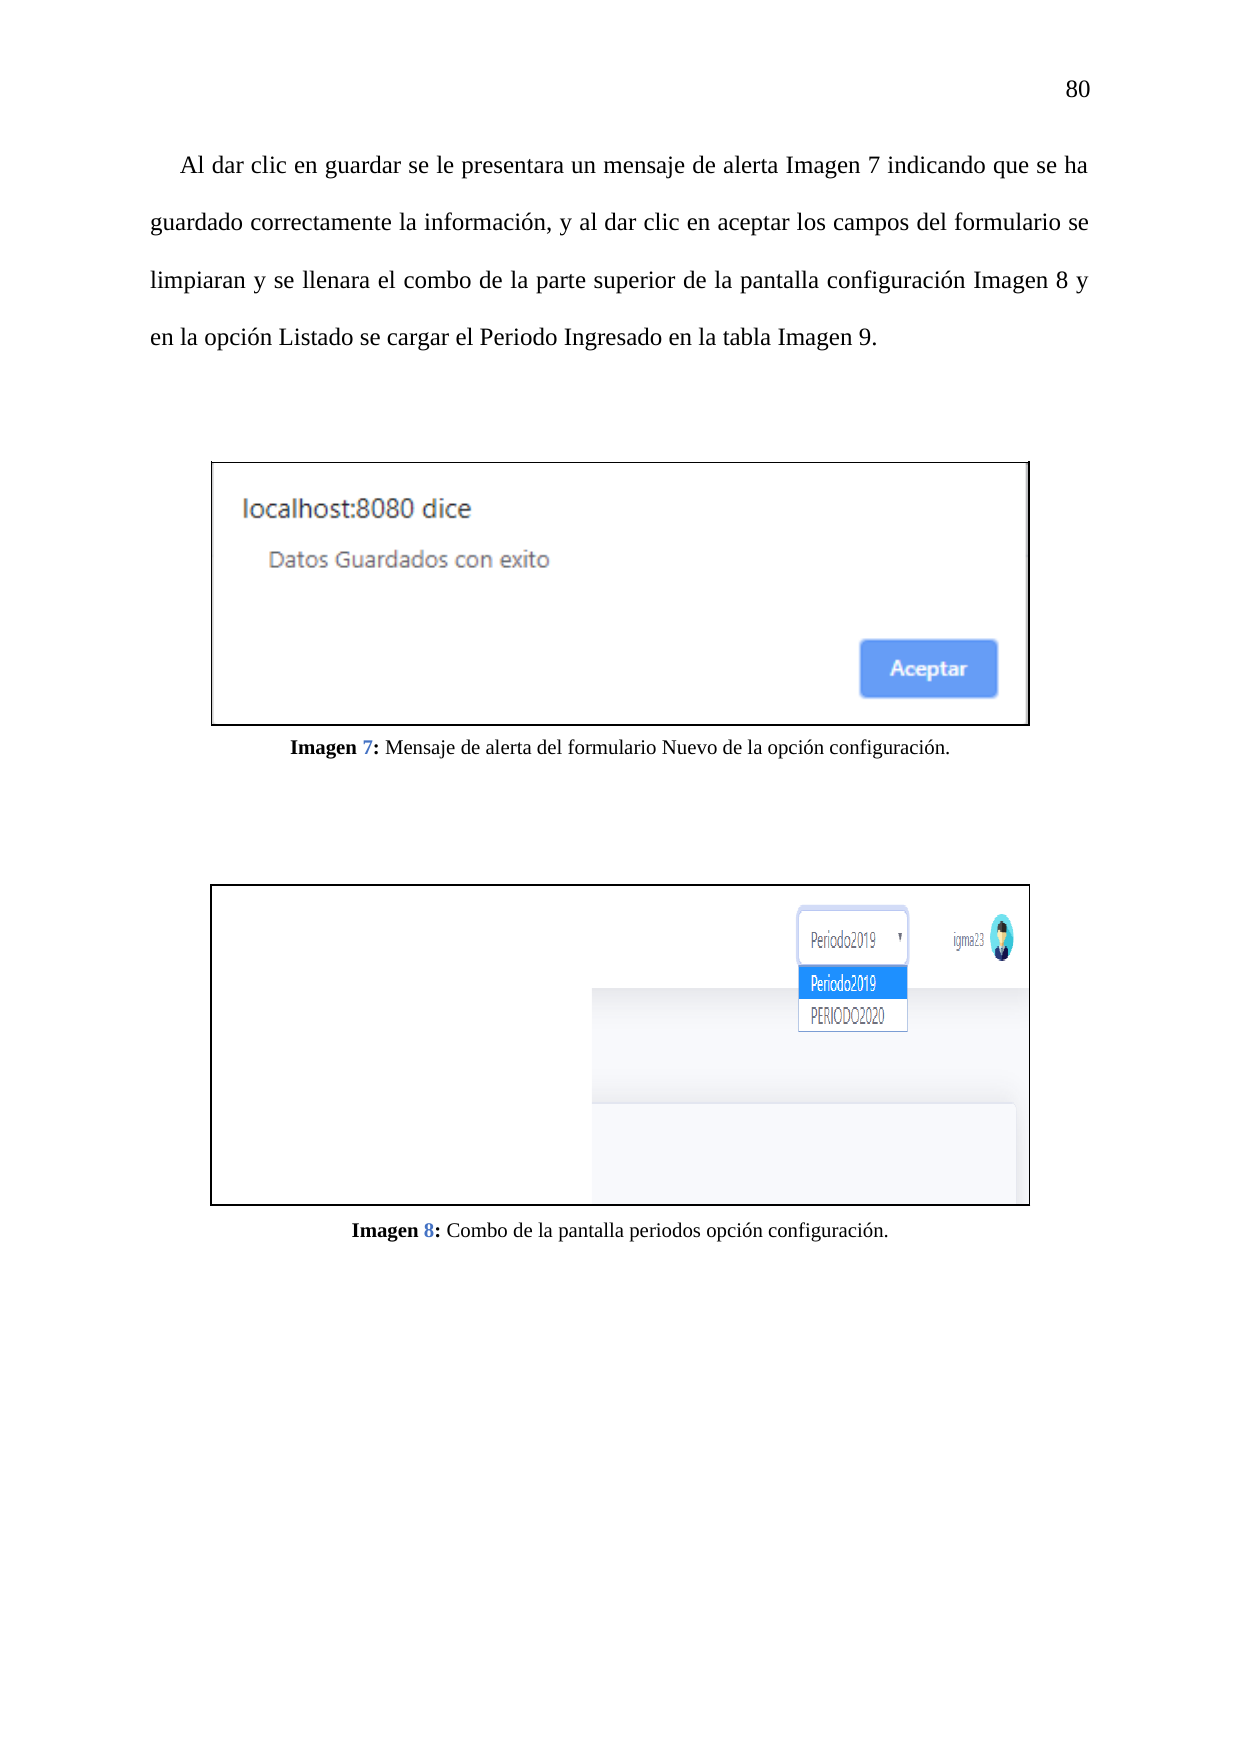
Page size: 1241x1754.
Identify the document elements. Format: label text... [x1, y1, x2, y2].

picture [597, 886, 1029, 1204]
picture [212, 463, 1028, 724]
text Al dar clic en guardar se le presentara un mensaje de alerta Imagen 7 indicando que se ha guardado correctamente la información, y al dar clic en aceptar los campos del formulario se limpiaran y se llenara el combo de la parte superior de la pantalla configuración Imagen 8 y en la opción Listado se cargar el Periodo Ingresado en la tabla Imagen 9. [150, 150, 1090, 351]
